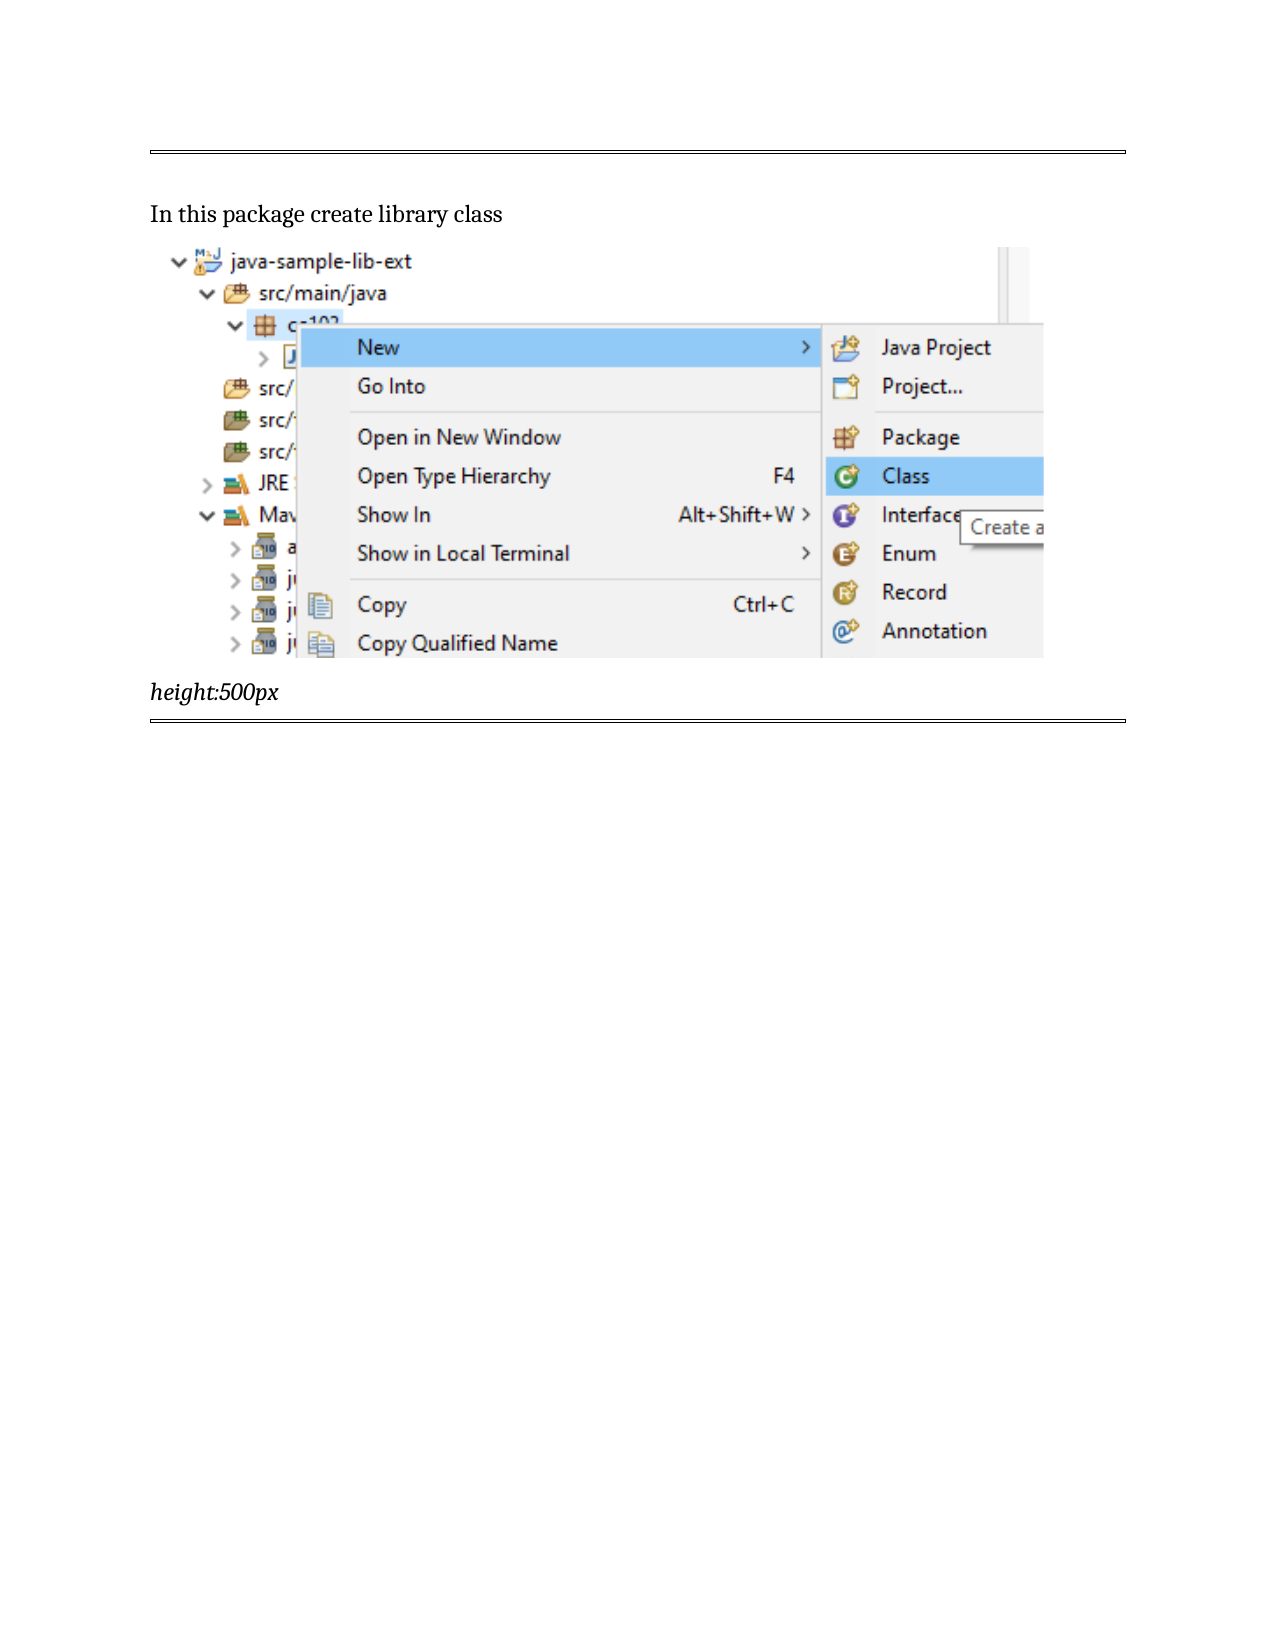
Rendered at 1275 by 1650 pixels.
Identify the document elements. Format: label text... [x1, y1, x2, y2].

text In this package create library class [150, 199, 1125, 228]
picture [168, 247, 1044, 658]
text height:500px [150, 678, 1125, 707]
